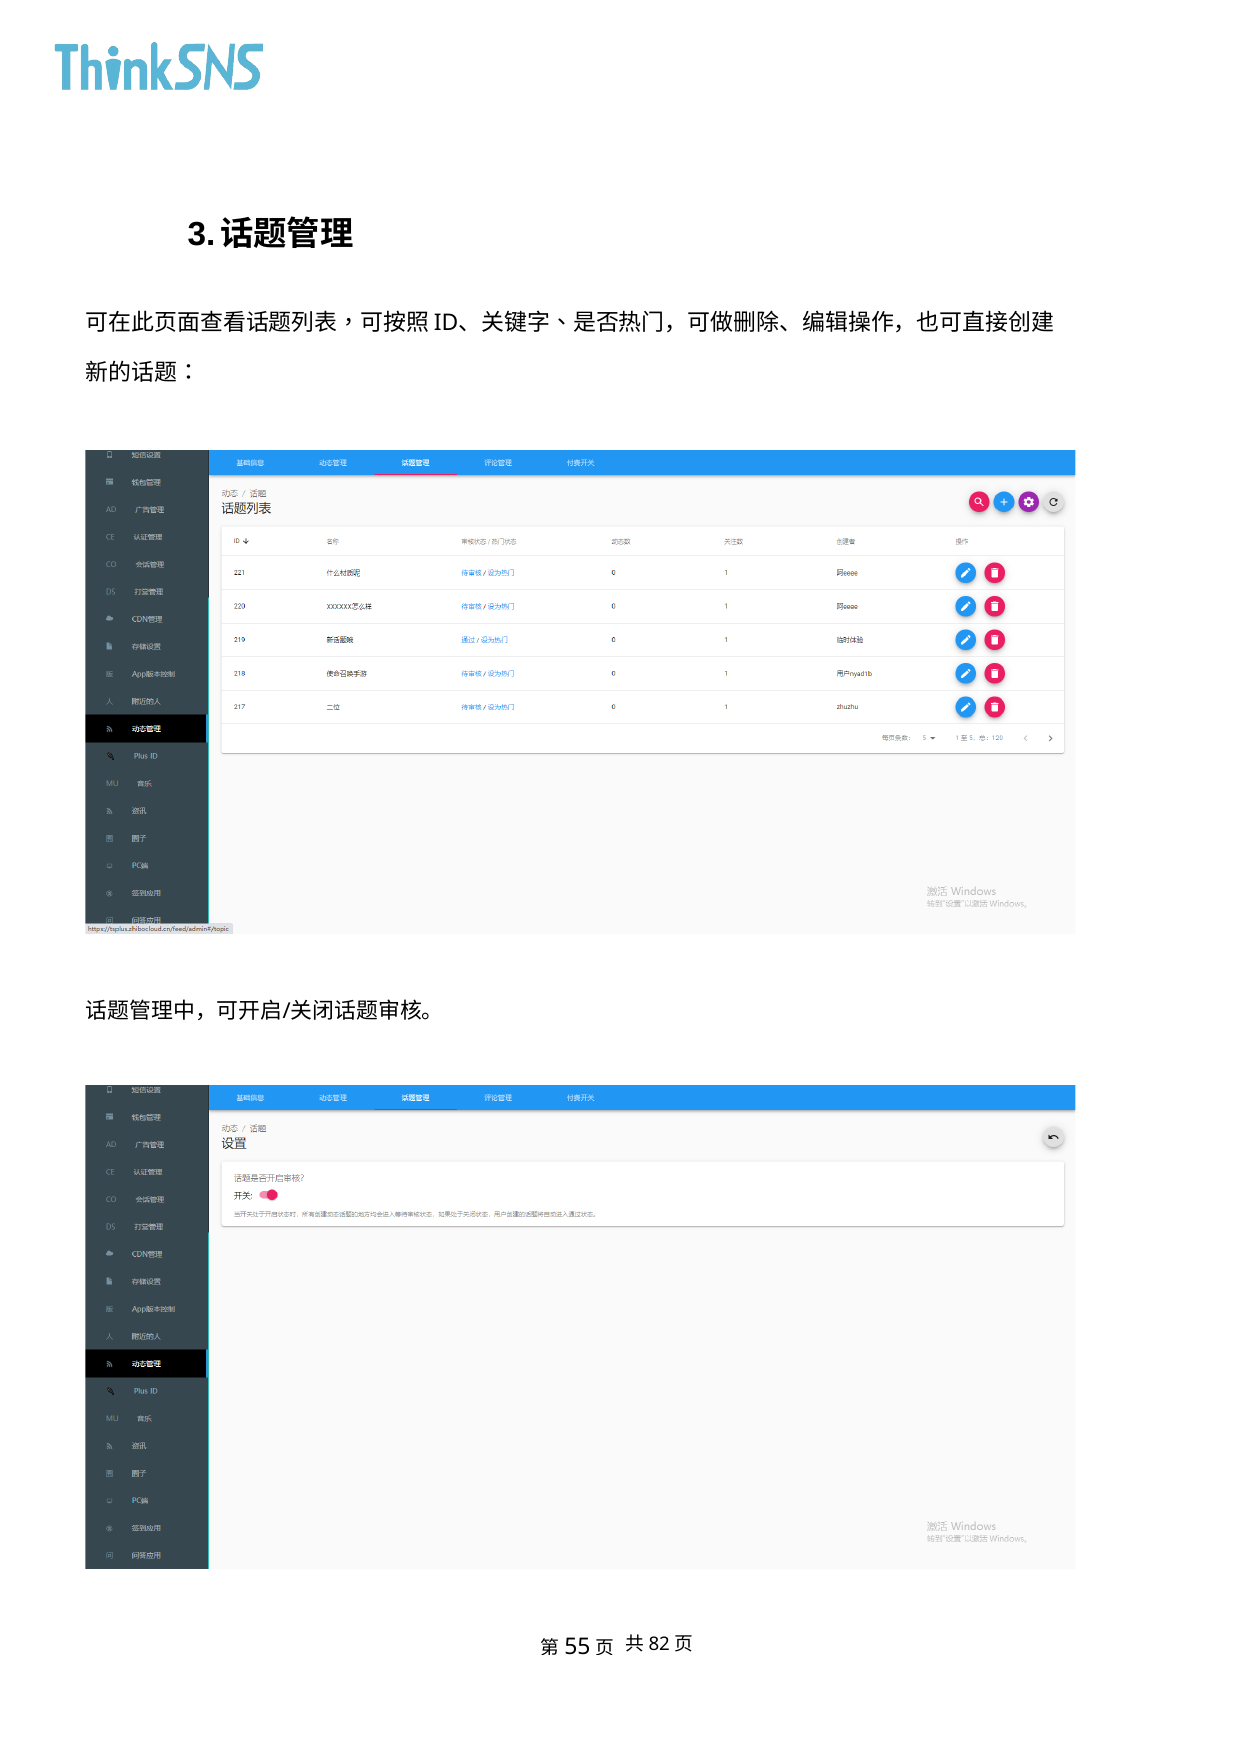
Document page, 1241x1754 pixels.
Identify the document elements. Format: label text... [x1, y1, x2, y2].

picture [54, 42, 264, 90]
text 可在此页面查看话题列表，可按照ID、关键字、是否热门，可做删除、编辑操作，也可直接创建新的话题： [85, 304, 1076, 387]
picture [85, 1085, 1076, 1569]
text 话题管理中，可开启/关闭话题审核。 [85, 993, 1076, 1025]
subtitle 话题管理 [187, 207, 1076, 255]
picture [85, 450, 1076, 934]
